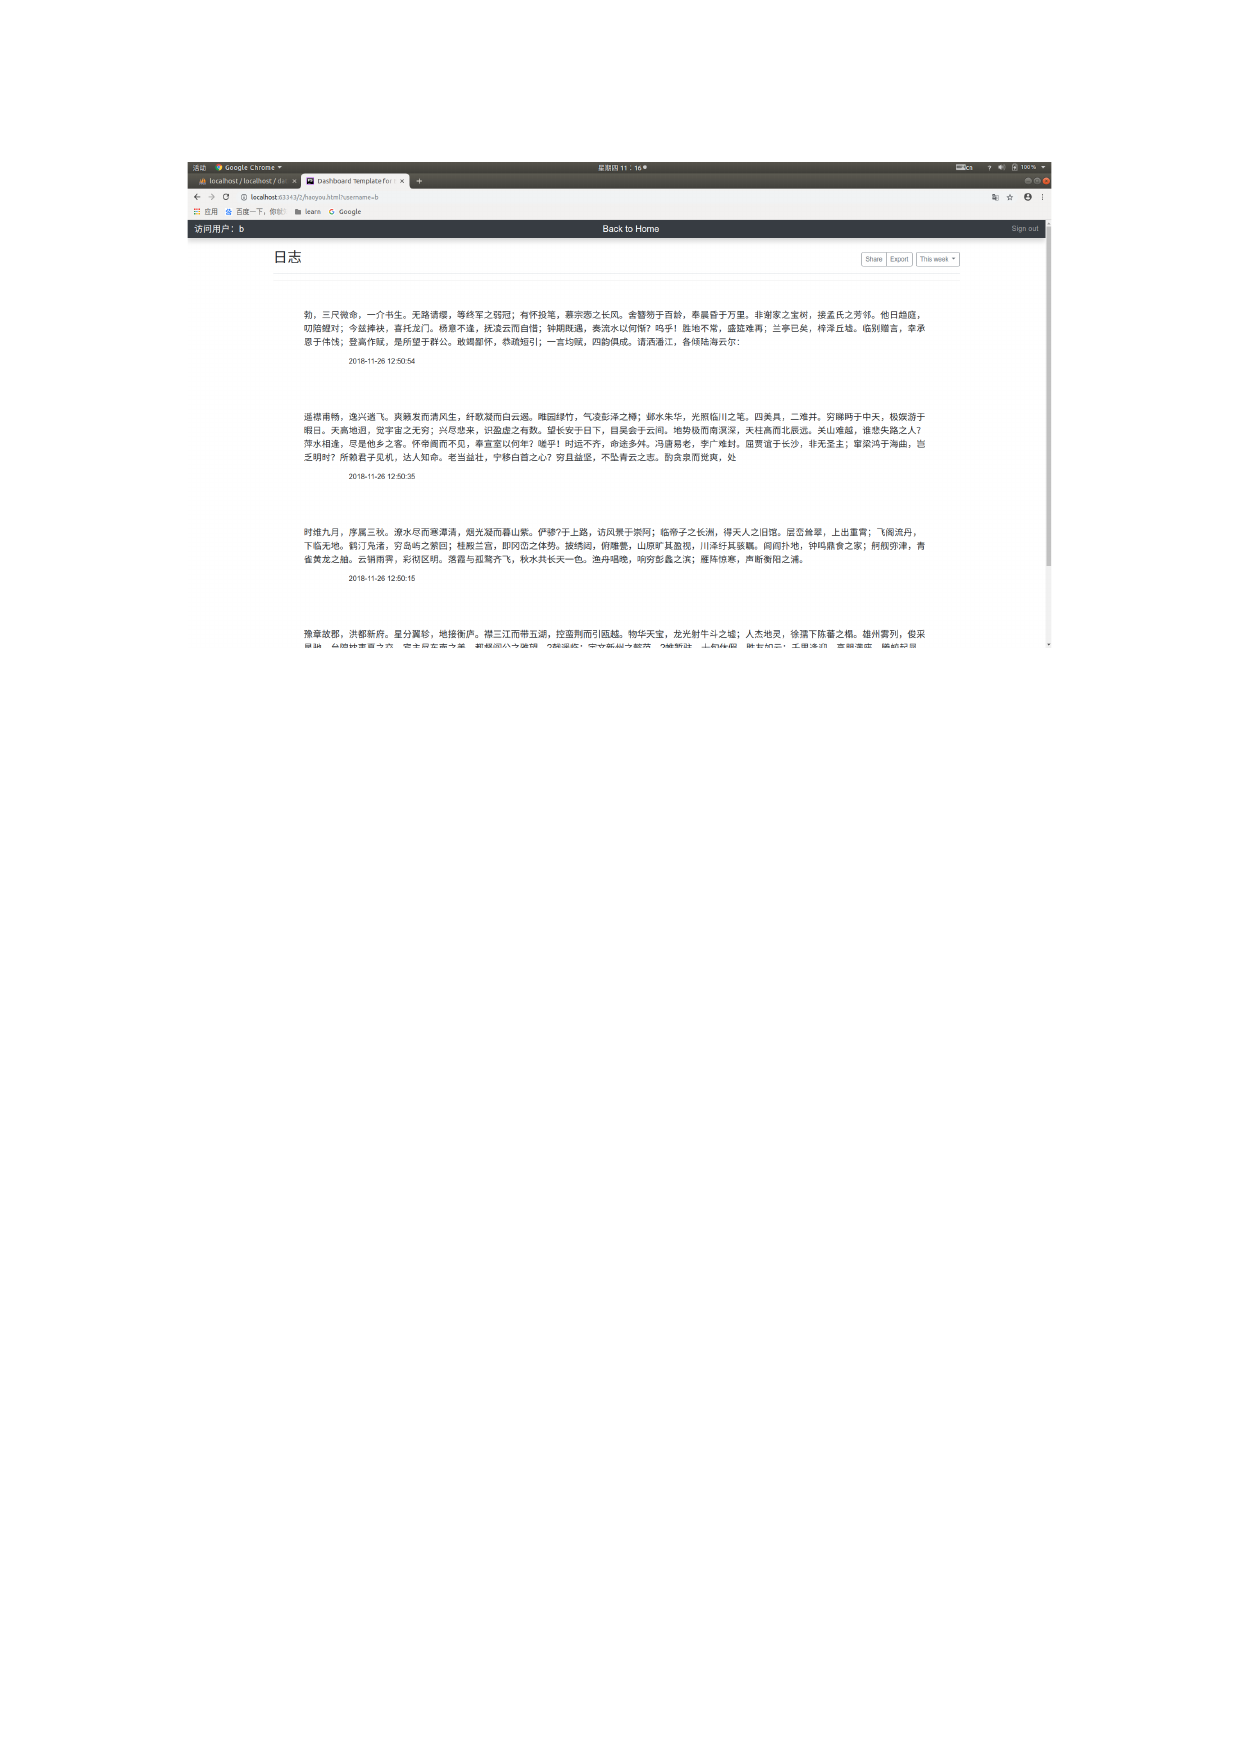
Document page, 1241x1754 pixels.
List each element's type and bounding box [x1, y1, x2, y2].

picture [187, 162, 1052, 648]
